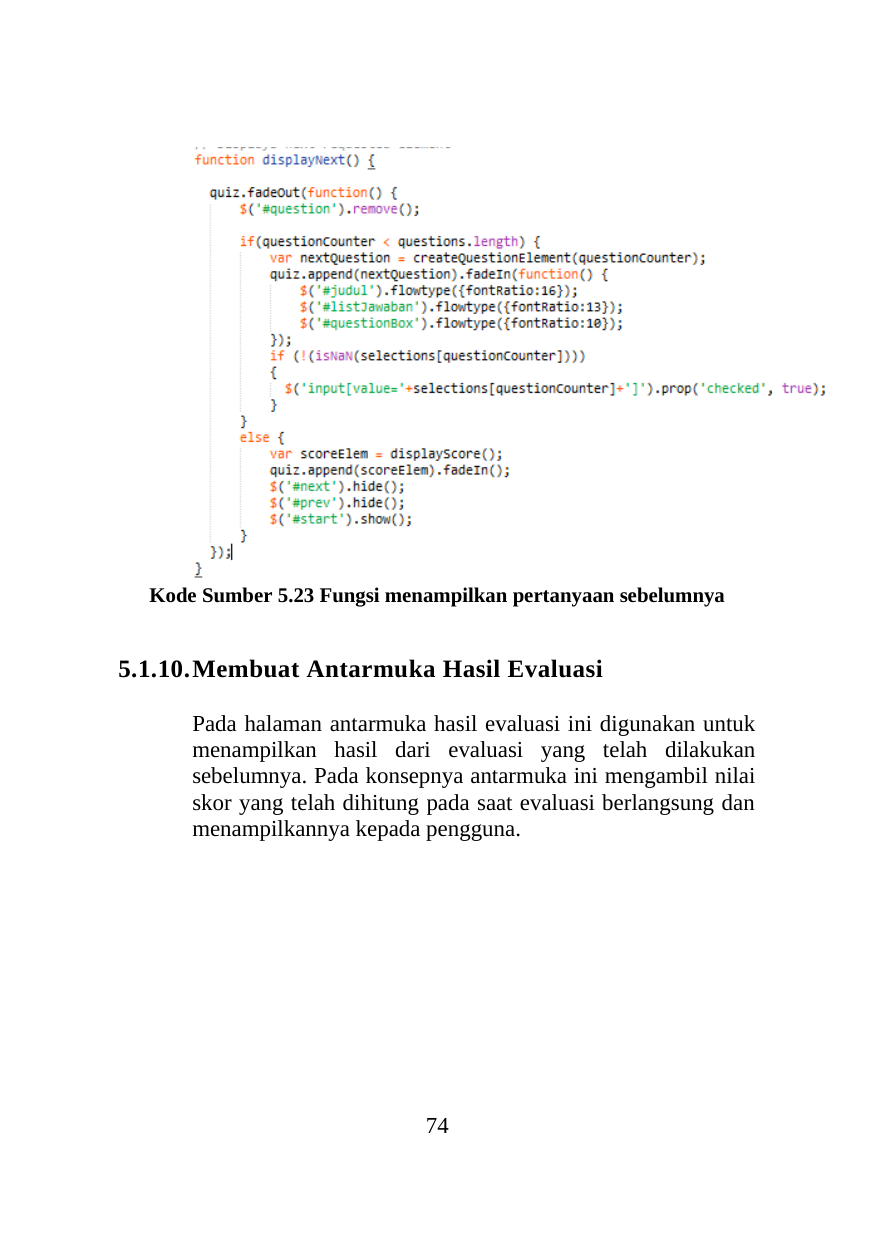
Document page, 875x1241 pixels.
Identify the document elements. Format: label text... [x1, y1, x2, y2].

picture [192, 147, 831, 584]
text Kode Sumber 5.23 Fungsi menampilkan pertanyaan sebelumnya [118, 583, 756, 607]
subtitle Membuat Antarmuka Hasil Evaluasi [118, 654, 756, 683]
text Pada halaman antarmuka hasil evaluasi ini digunakan untuk menampilkan hasil dari evaluasi yang telah dilakukan sebelumnya. Pada konsepnya antarmuka ini mengambil nilai skor yang telah dihitung pada saat evaluasi berlangsung dan menampilkannya kepada pengguna. [192, 709, 756, 841]
